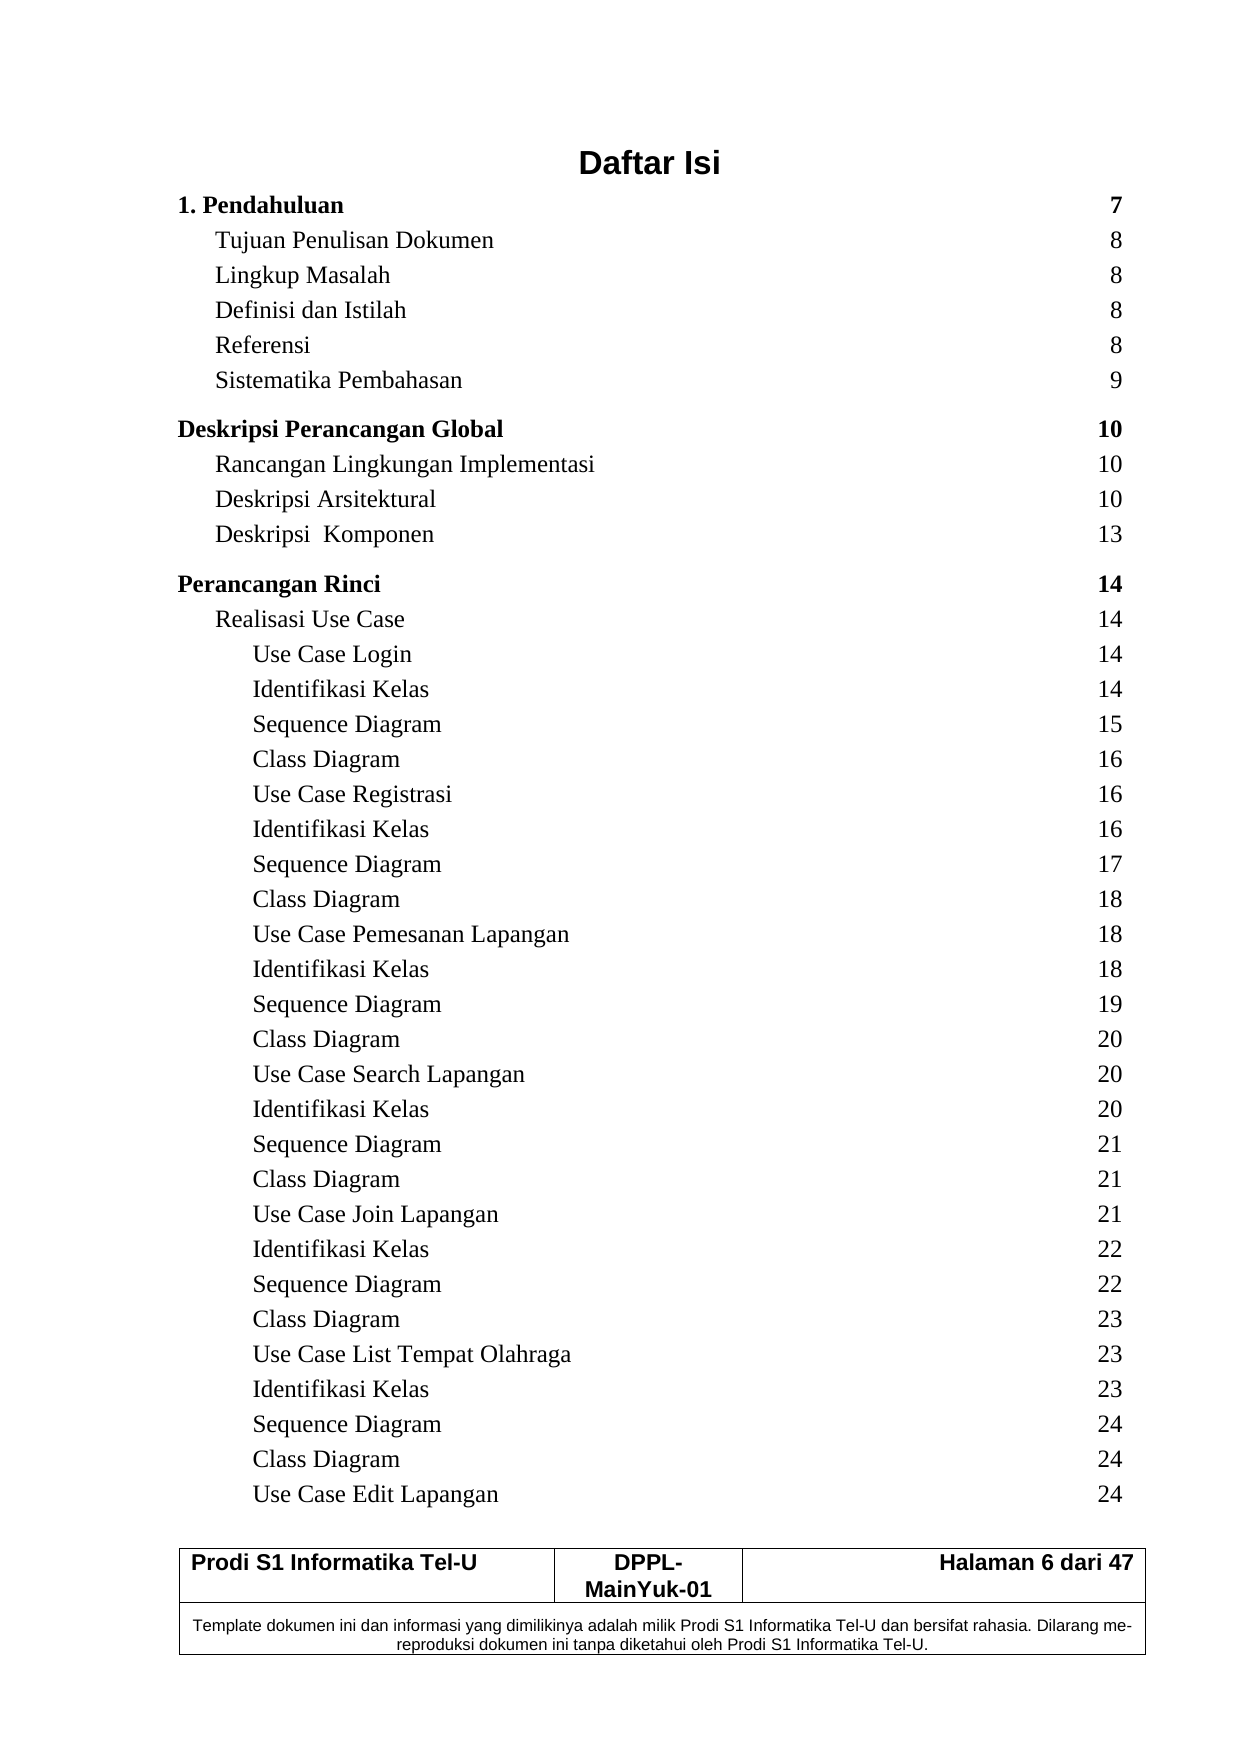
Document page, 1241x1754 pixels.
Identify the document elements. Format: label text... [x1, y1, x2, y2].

title Daftar Isi [177, 143, 1122, 182]
